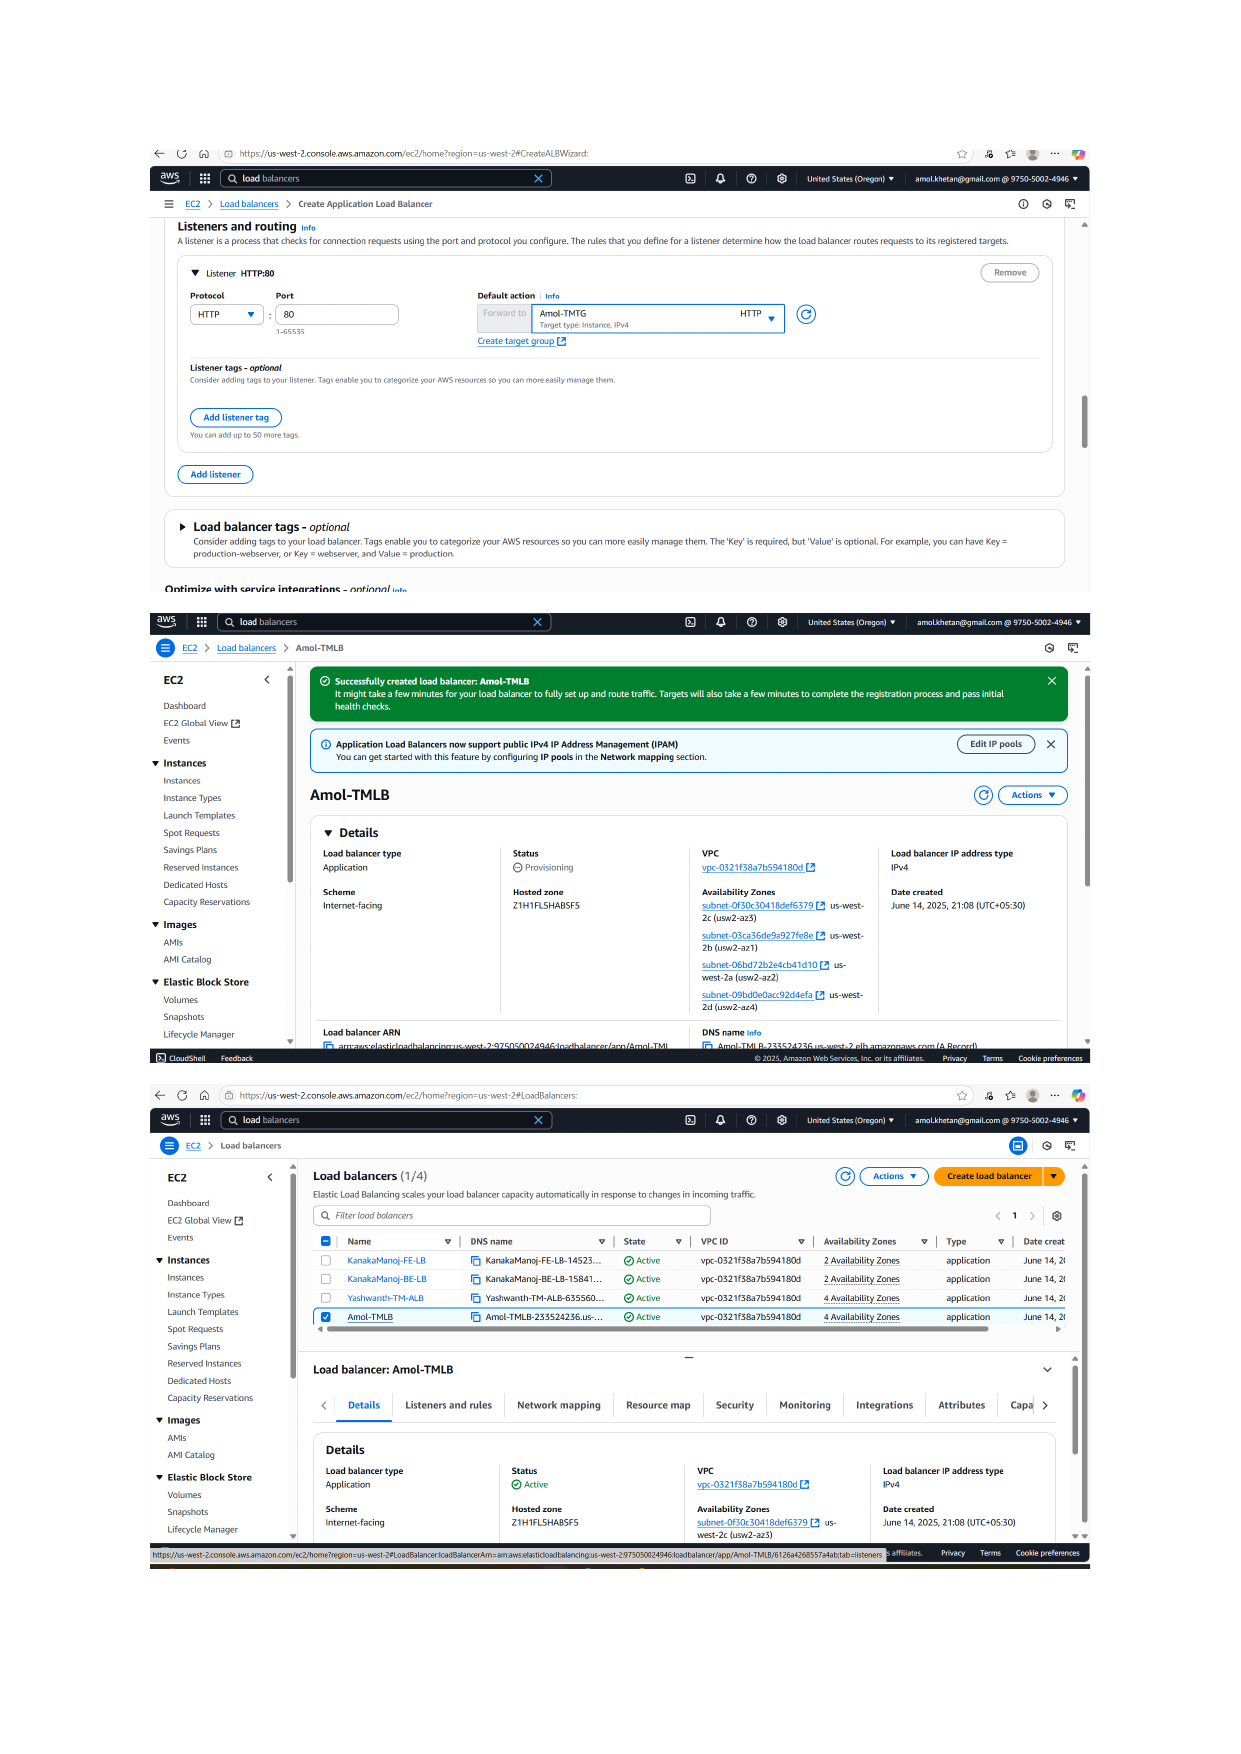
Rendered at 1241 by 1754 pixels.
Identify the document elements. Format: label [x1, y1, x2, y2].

picture [150, 1084, 1091, 1569]
picture [150, 150, 1091, 592]
picture [150, 613, 1091, 1063]
